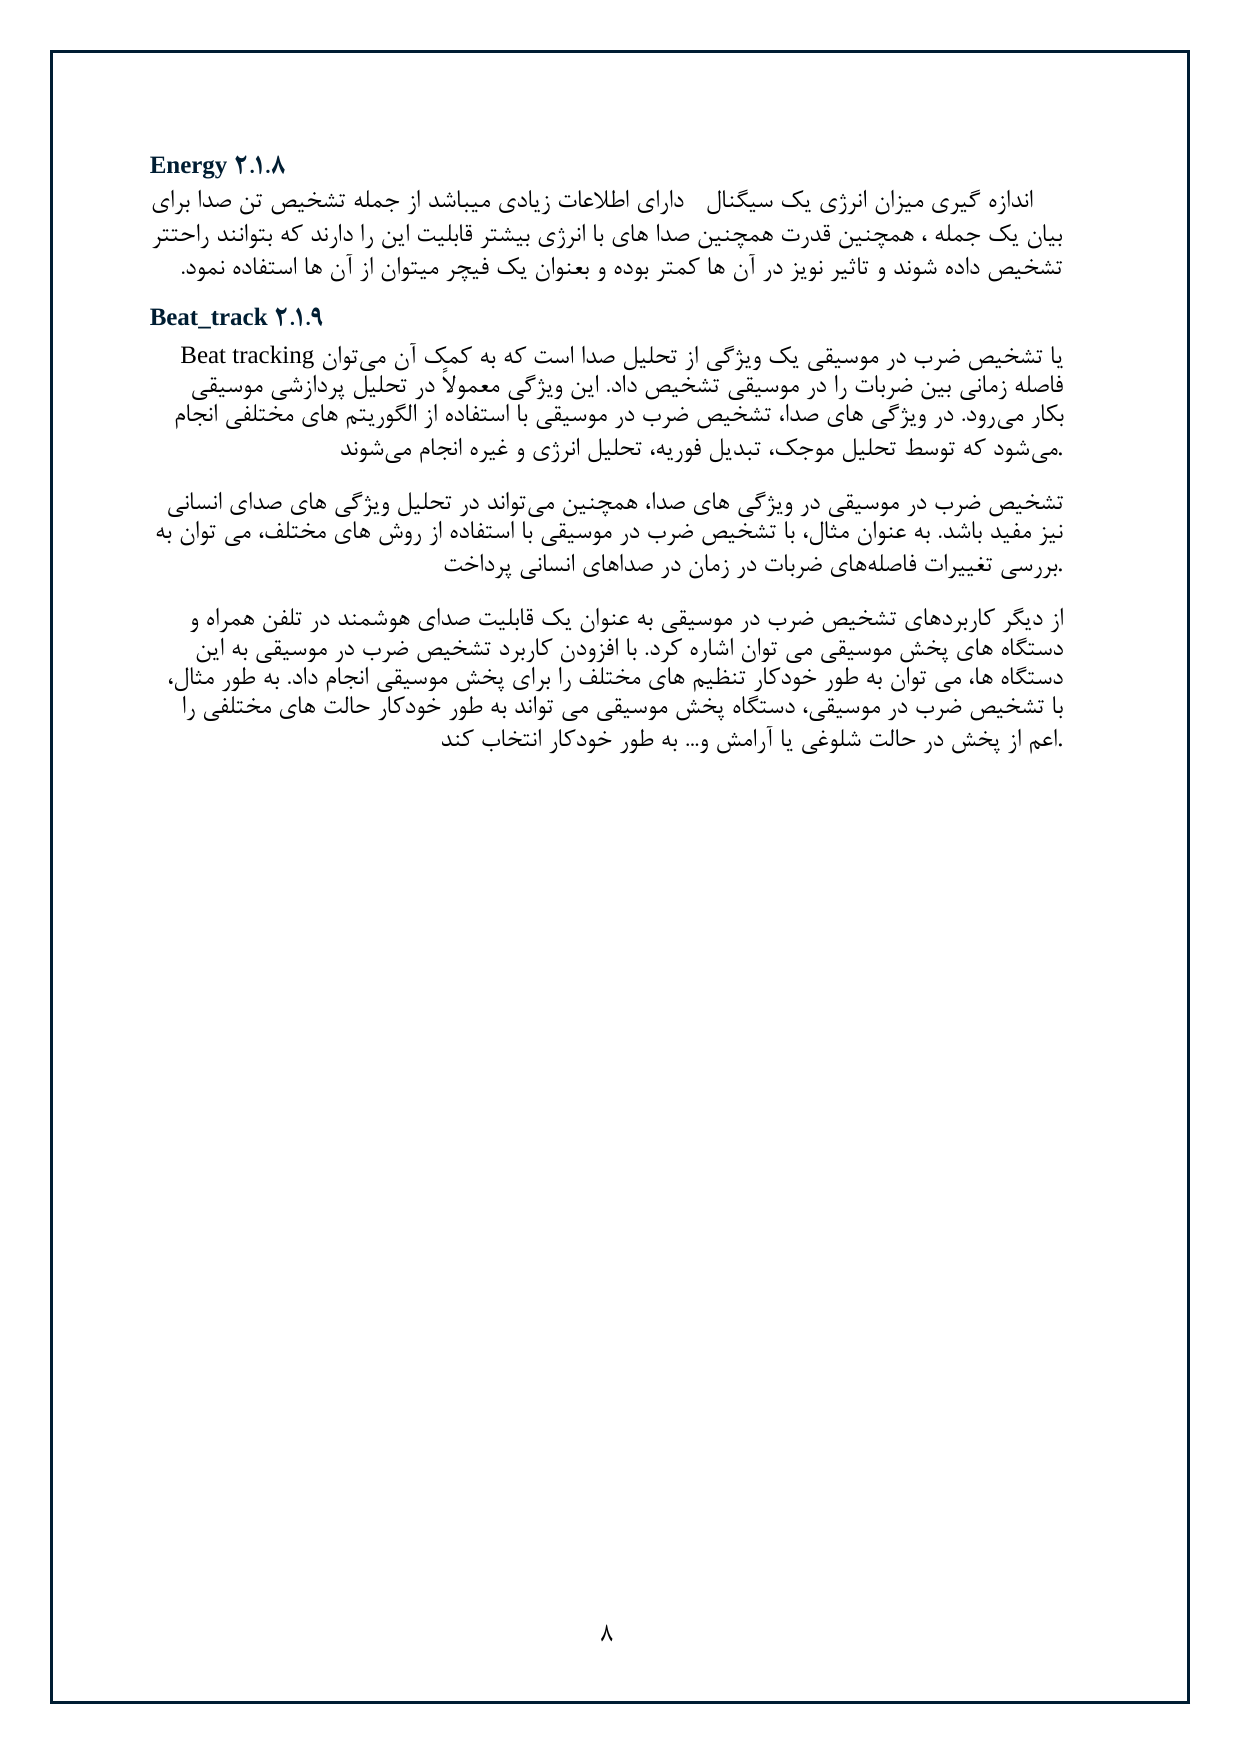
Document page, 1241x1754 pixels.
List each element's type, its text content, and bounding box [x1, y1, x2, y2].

text Beat tracking یا تشخیص ضرب در موسیقی یک ویژگی از تحلیل صدا است که به کمک آن می‌توان فاصله زمانی بین ضربات را در موسیقی تشخیص داد. این ویژگی معمولاً در تحلیل پردازشی موسیقی بکار می‌رود. در ویژگی های صدا، تشخیص ضرب در موسیقی با استفاده از الگوریتم های مختلفی انجام می‌شود که توسط تحلیل موجک، تبدیل فوریه، تحلیل انرژی و غیره انجام می‌شوند. [150, 340, 1063, 465]
subtitle 2.1.8 Energy [150, 150, 1063, 183]
subtitle 2.1.9 Beat_track [150, 302, 1063, 335]
text اندازه گیری میزان انرژی یک سیگنال دارای اطلاعات زیادی میباشد از جمله تشخیص تن صدا برای بیان یک جمله ، همچنین قدرت همچنین صدا های با انرژی بیشتر قابلیت این را دارند که بتوانند راحتتر تشخیص داده شوند و تاثیر نویز در آن ها کمتر بوده و بعنوان یک فیچر میتوان از آن ها استفاده نمود. [150, 188, 1063, 285]
text از دیگر کاربردهای تشخیص ضرب در موسیقی به عنوان یک قابلیت صدای هوشمند در تلفن همراه و دستگاه های پخش موسیقی می توان اشاره کرد. با افزودن کاربرد تشخیص ضرب در موسیقی به این دستگاه ها، می توان به طور خودکار تنظیم های مختلف را برای پخش موسیقی انجام داد. به طور مثال، با تشخیص ضرب در موسیقی، دستگاه پخش موسیقی می تواند به طور خودکار حالت های مختلفی را اعم از پخش در حالت شلوغی یا آرامش و... به طور خودکار انتخاب کند. [150, 607, 1063, 757]
text تشخیص ضرب در موسیقی در ویژگی های صدا، همچنین می‌تواند در تحلیل ویژگی های صدای انسانی نیز مفید باشد. به عنوان مثال، با تشخیص ضرب در موسیقی با استفاده از روش های مختلف، می توان به بررسی تغییرات فاصله‌های ضربات در زمان در صداهای انسانی پرداخت. [150, 490, 1063, 582]
